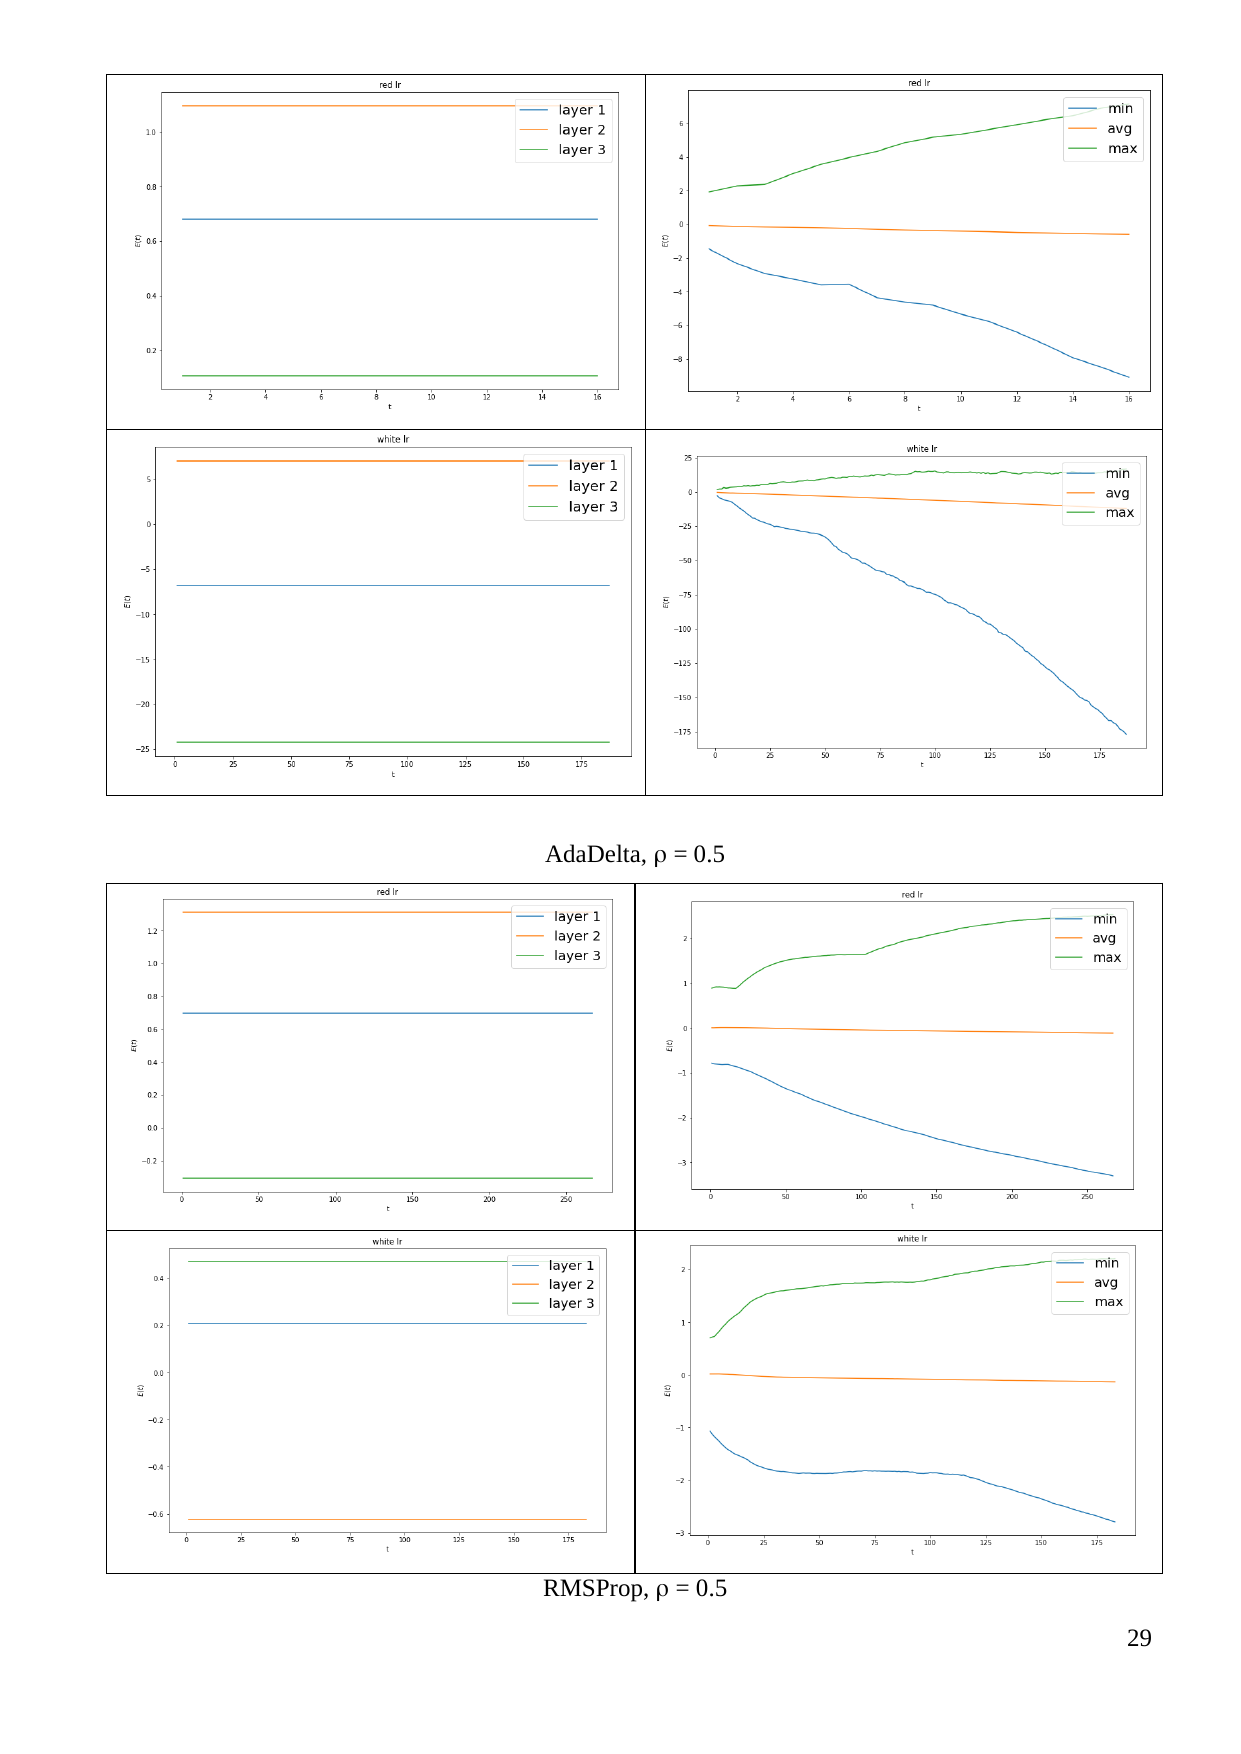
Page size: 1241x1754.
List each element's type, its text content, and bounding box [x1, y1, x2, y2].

picture [129, 76, 623, 415]
table_header [107, 75, 645, 429]
table_header [636, 884, 1162, 1229]
picture [657, 440, 1151, 773]
picture [656, 75, 1154, 417]
text AdaDelta, = 0.5 [118, 839, 1152, 868]
table_cell [636, 1231, 1162, 1572]
picture [661, 887, 1137, 1214]
table_cell [646, 430, 1162, 795]
picture [118, 430, 636, 783]
table_cell [107, 430, 645, 795]
table_header [107, 884, 634, 1229]
table_header [646, 75, 1162, 429]
picture [659, 1230, 1139, 1560]
table_cell [107, 1231, 634, 1572]
picture [132, 1233, 610, 1557]
picture [125, 883, 617, 1217]
text RMSProp, = 0.5 [118, 1574, 1152, 1602]
